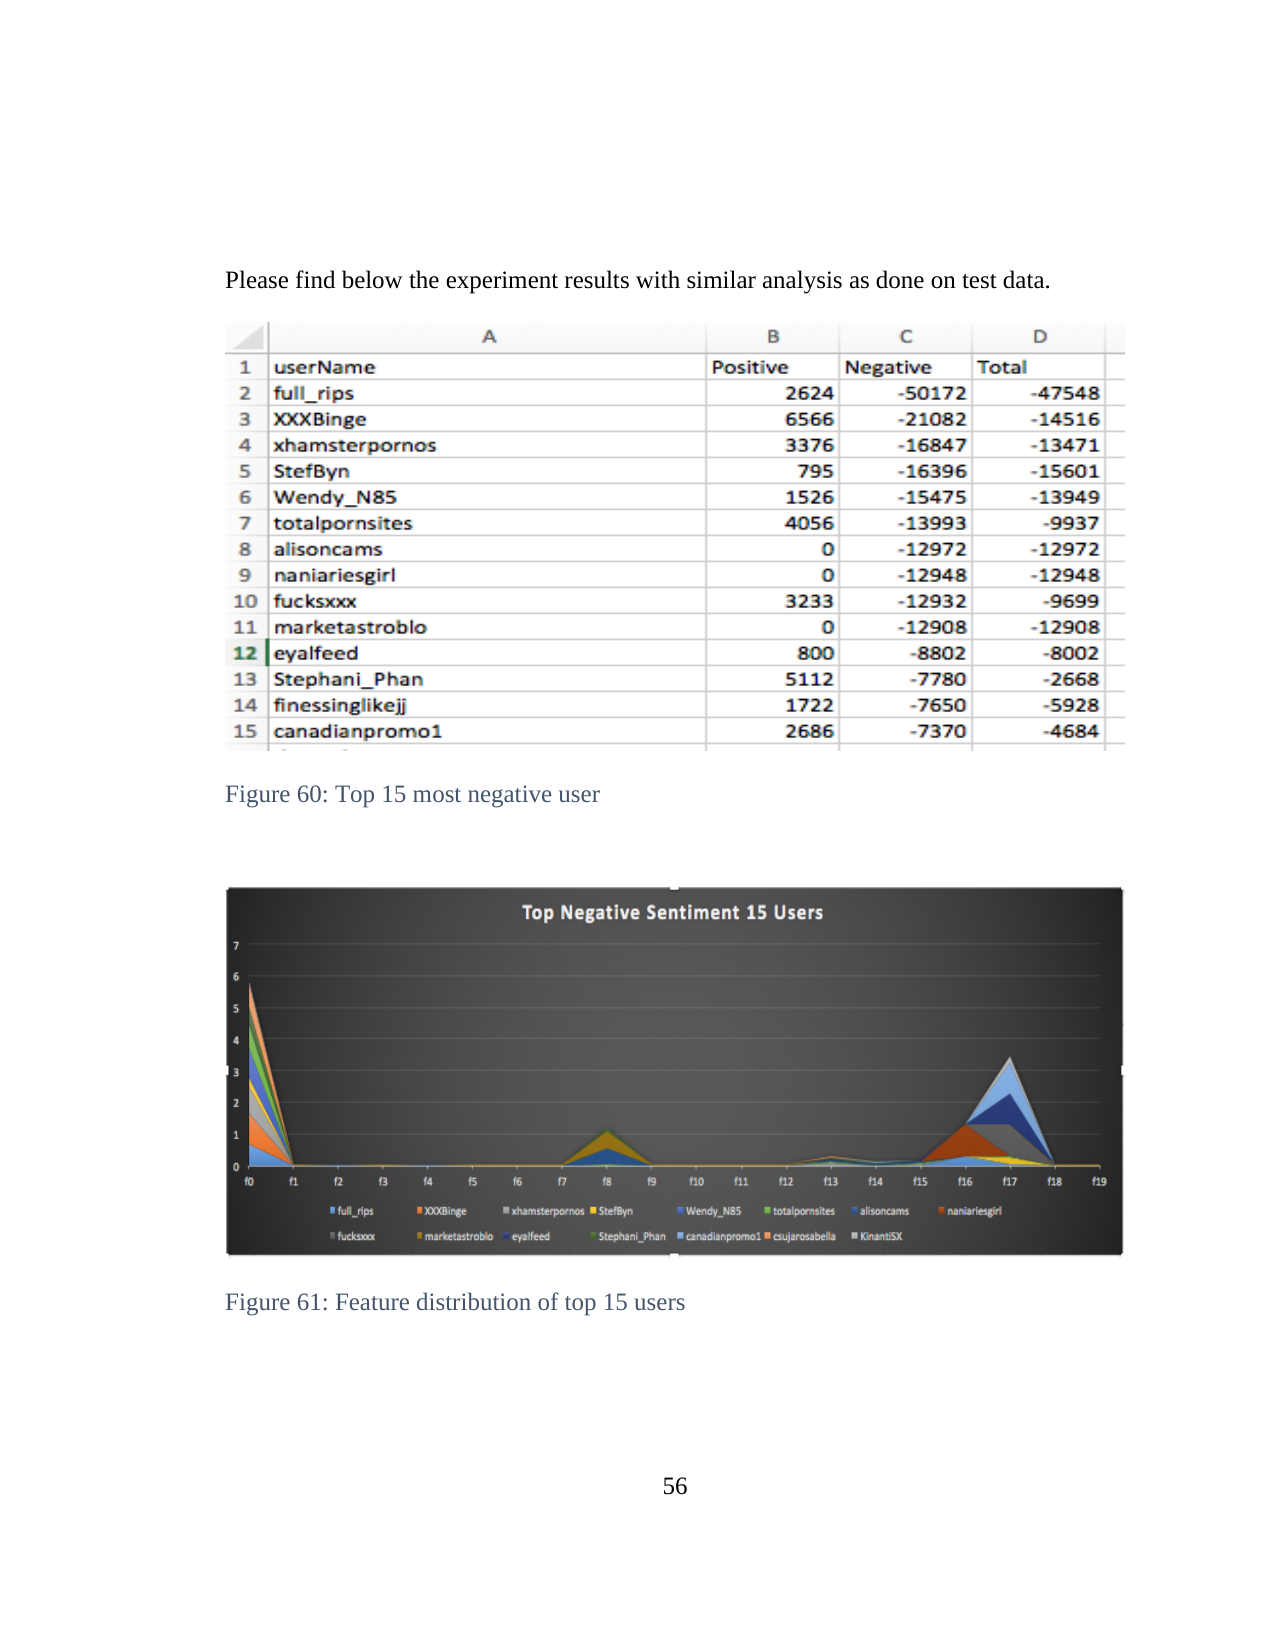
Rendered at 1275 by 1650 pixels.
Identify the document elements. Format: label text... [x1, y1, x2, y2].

text Please find below the experiment results with similar analysis as done on test data. [225, 265, 1125, 294]
text Figure 60: Top 15 most negative user [225, 779, 1125, 808]
picture [225, 322, 1125, 751]
picture [225, 886, 1125, 1259]
text Figure 61: Feature distribution of top 15 users [225, 1287, 1125, 1316]
